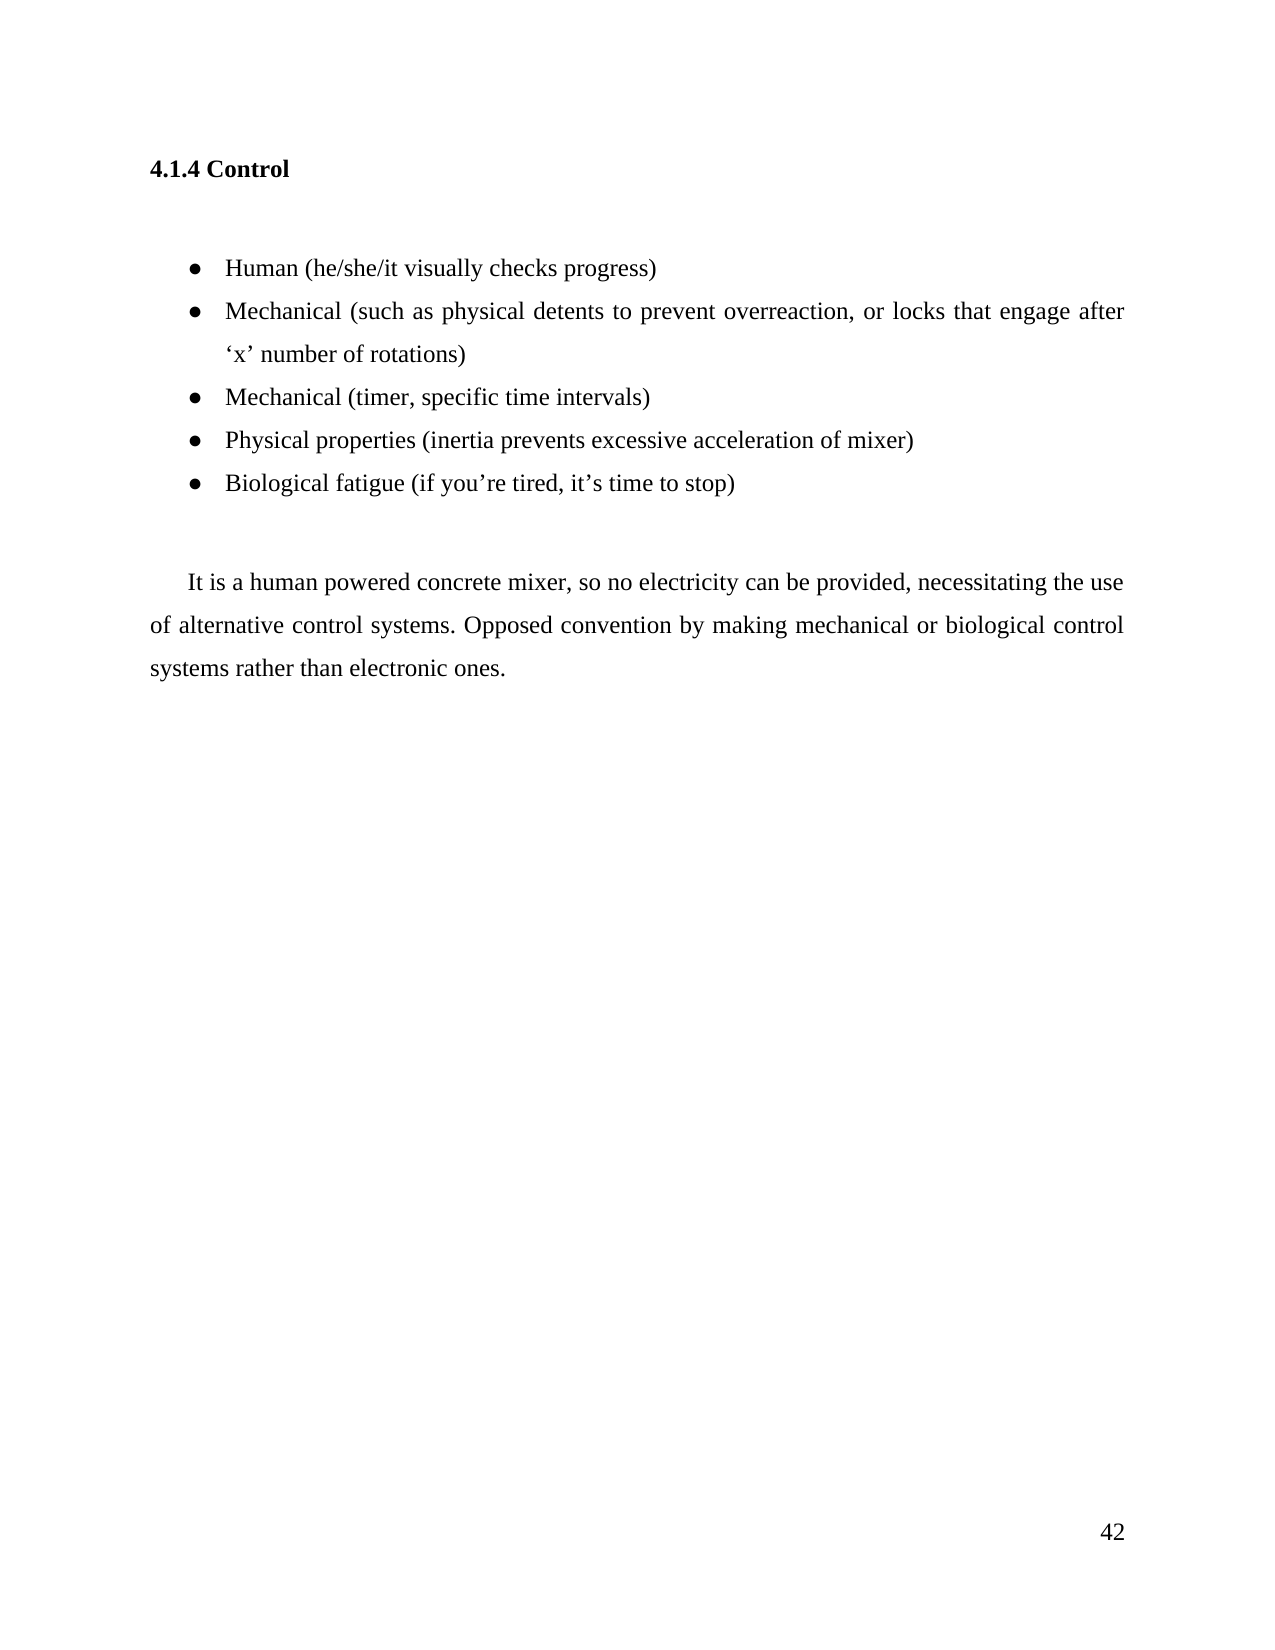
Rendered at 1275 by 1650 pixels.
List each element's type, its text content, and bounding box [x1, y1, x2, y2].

list Mechanical (such as physical detents to prevent overreaction, or locks that engage after ‘x’ number of rotations) [187, 296, 1125, 368]
text It is a human powered concrete mixer, so no electricity can be provided, necessitating the use of alternative control systems. Opposed convention by making mechanical or biological control systems rather than electronic ones. [150, 567, 1125, 682]
list Physical properties (inertia prevents excessive acceleration of mixer) [187, 425, 1125, 454]
subtitle 4.1.4 Control [150, 154, 1125, 183]
list Mechanical (timer, specific time intervals) [187, 382, 1125, 411]
list Biological fatigue (if you’re tired, it’s time to stop) [187, 468, 1125, 497]
list Human (he/she/it visually checks progress) [187, 253, 1125, 282]
